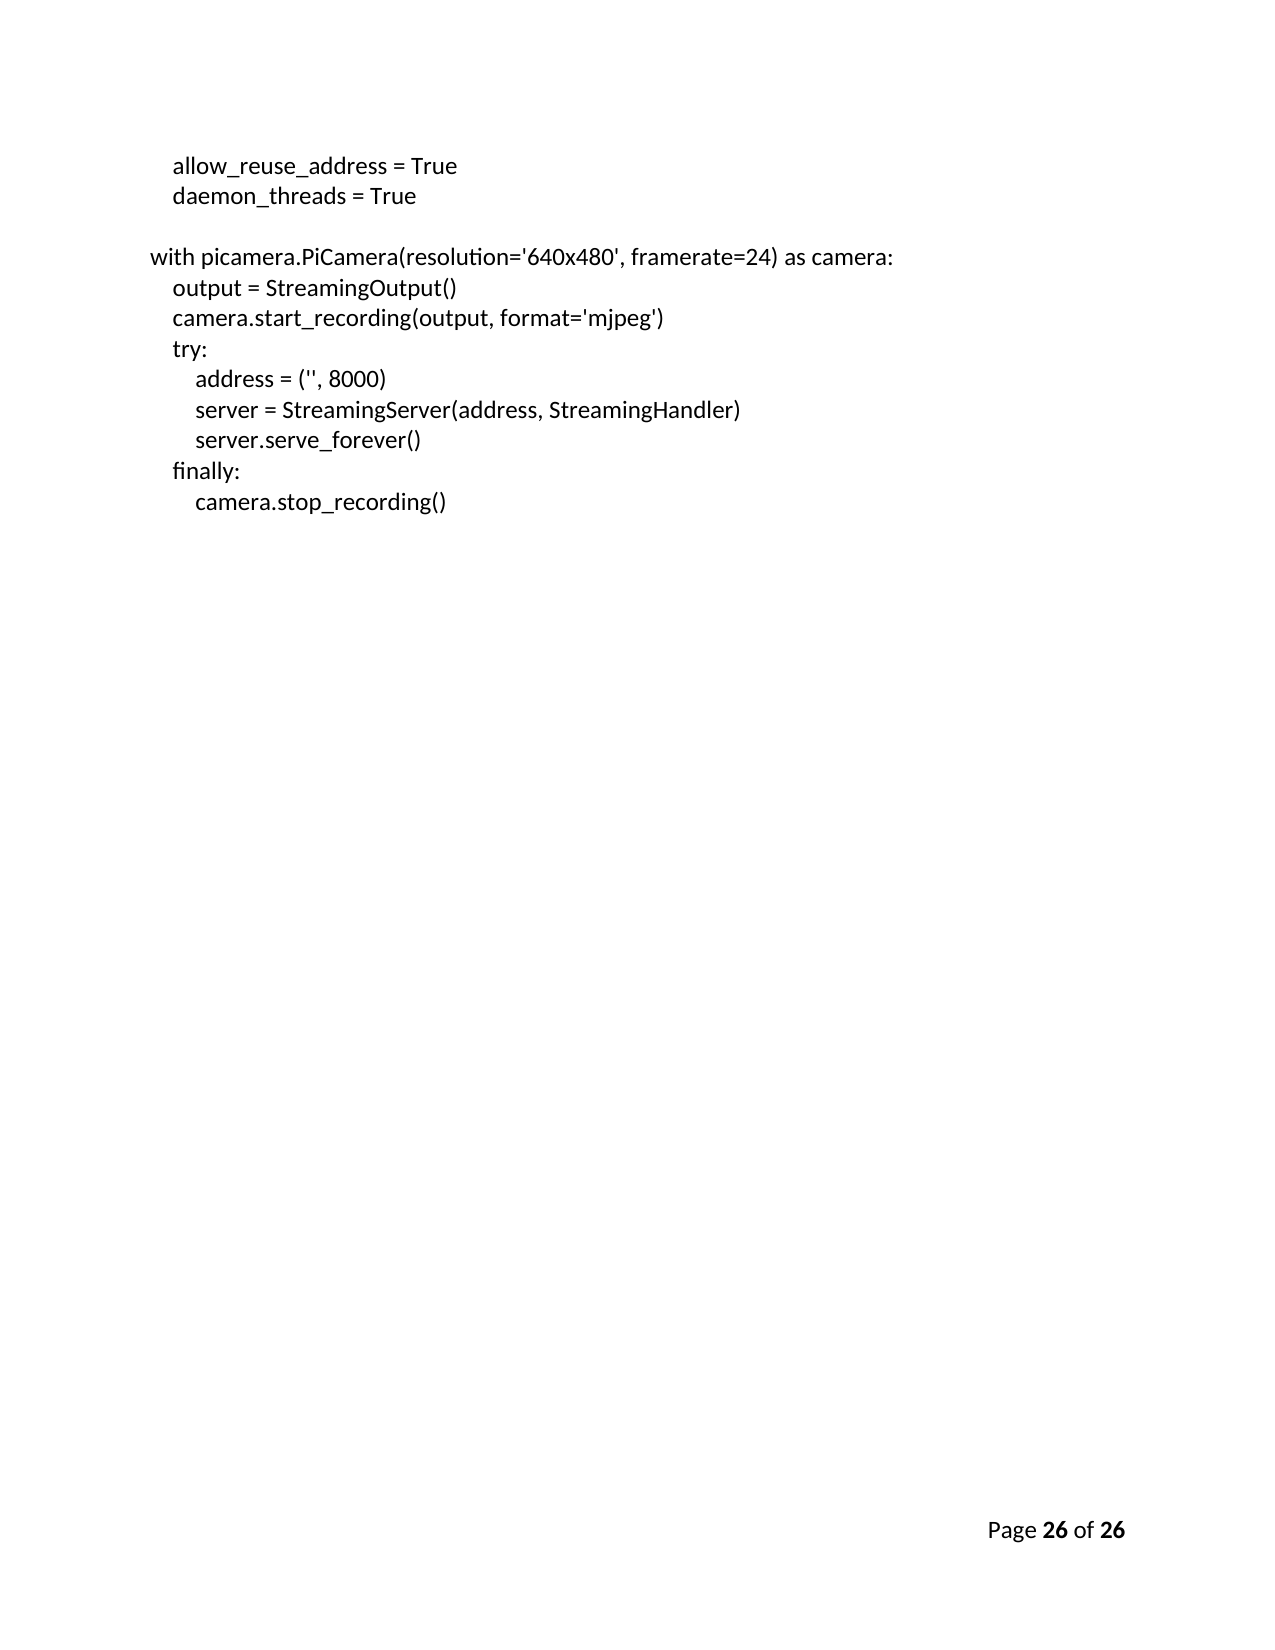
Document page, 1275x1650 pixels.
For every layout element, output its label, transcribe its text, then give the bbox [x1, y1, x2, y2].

text daemon_threads = True [150, 181, 1125, 211]
text try: [150, 333, 1125, 364]
text output = StreamingOutput() [150, 272, 1125, 303]
text camera.start_recording(output, format='mjpeg') [150, 303, 1125, 333]
text with picamera.PiCamera(resolution='640x480', framerate=24) as camera: [150, 242, 1125, 272]
text address = ('', 8000) [150, 364, 1125, 394]
text server.serve_forever() [150, 425, 1125, 455]
text finally: [150, 455, 1125, 486]
text camera.stop_recording() [150, 486, 1125, 516]
text allow_reuse_address = True [150, 150, 1125, 181]
text server = StreamingServer(address, StreamingHandler) [150, 394, 1125, 425]
